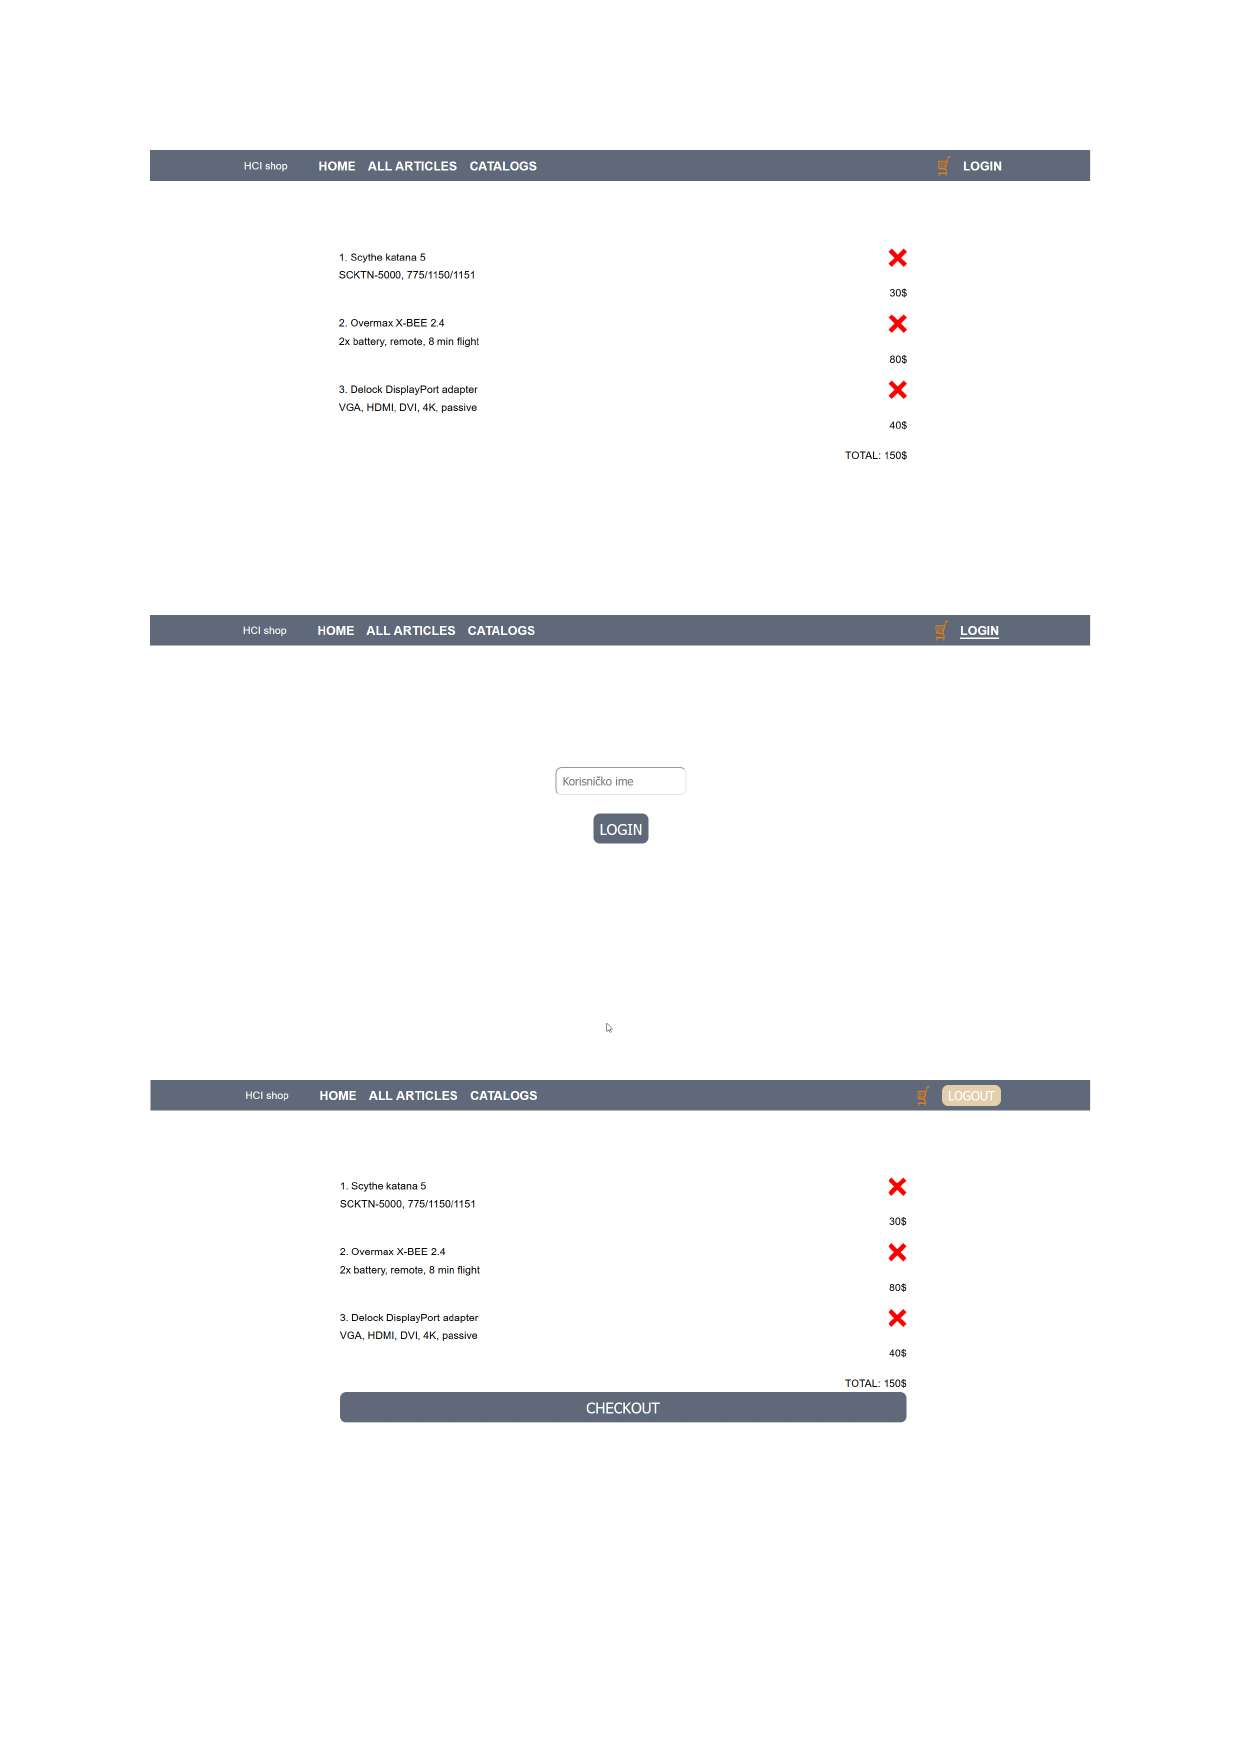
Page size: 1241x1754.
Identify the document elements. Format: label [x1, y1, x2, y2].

picture [150, 1080, 1091, 1525]
picture [150, 150, 1091, 597]
picture [150, 615, 1091, 1062]
